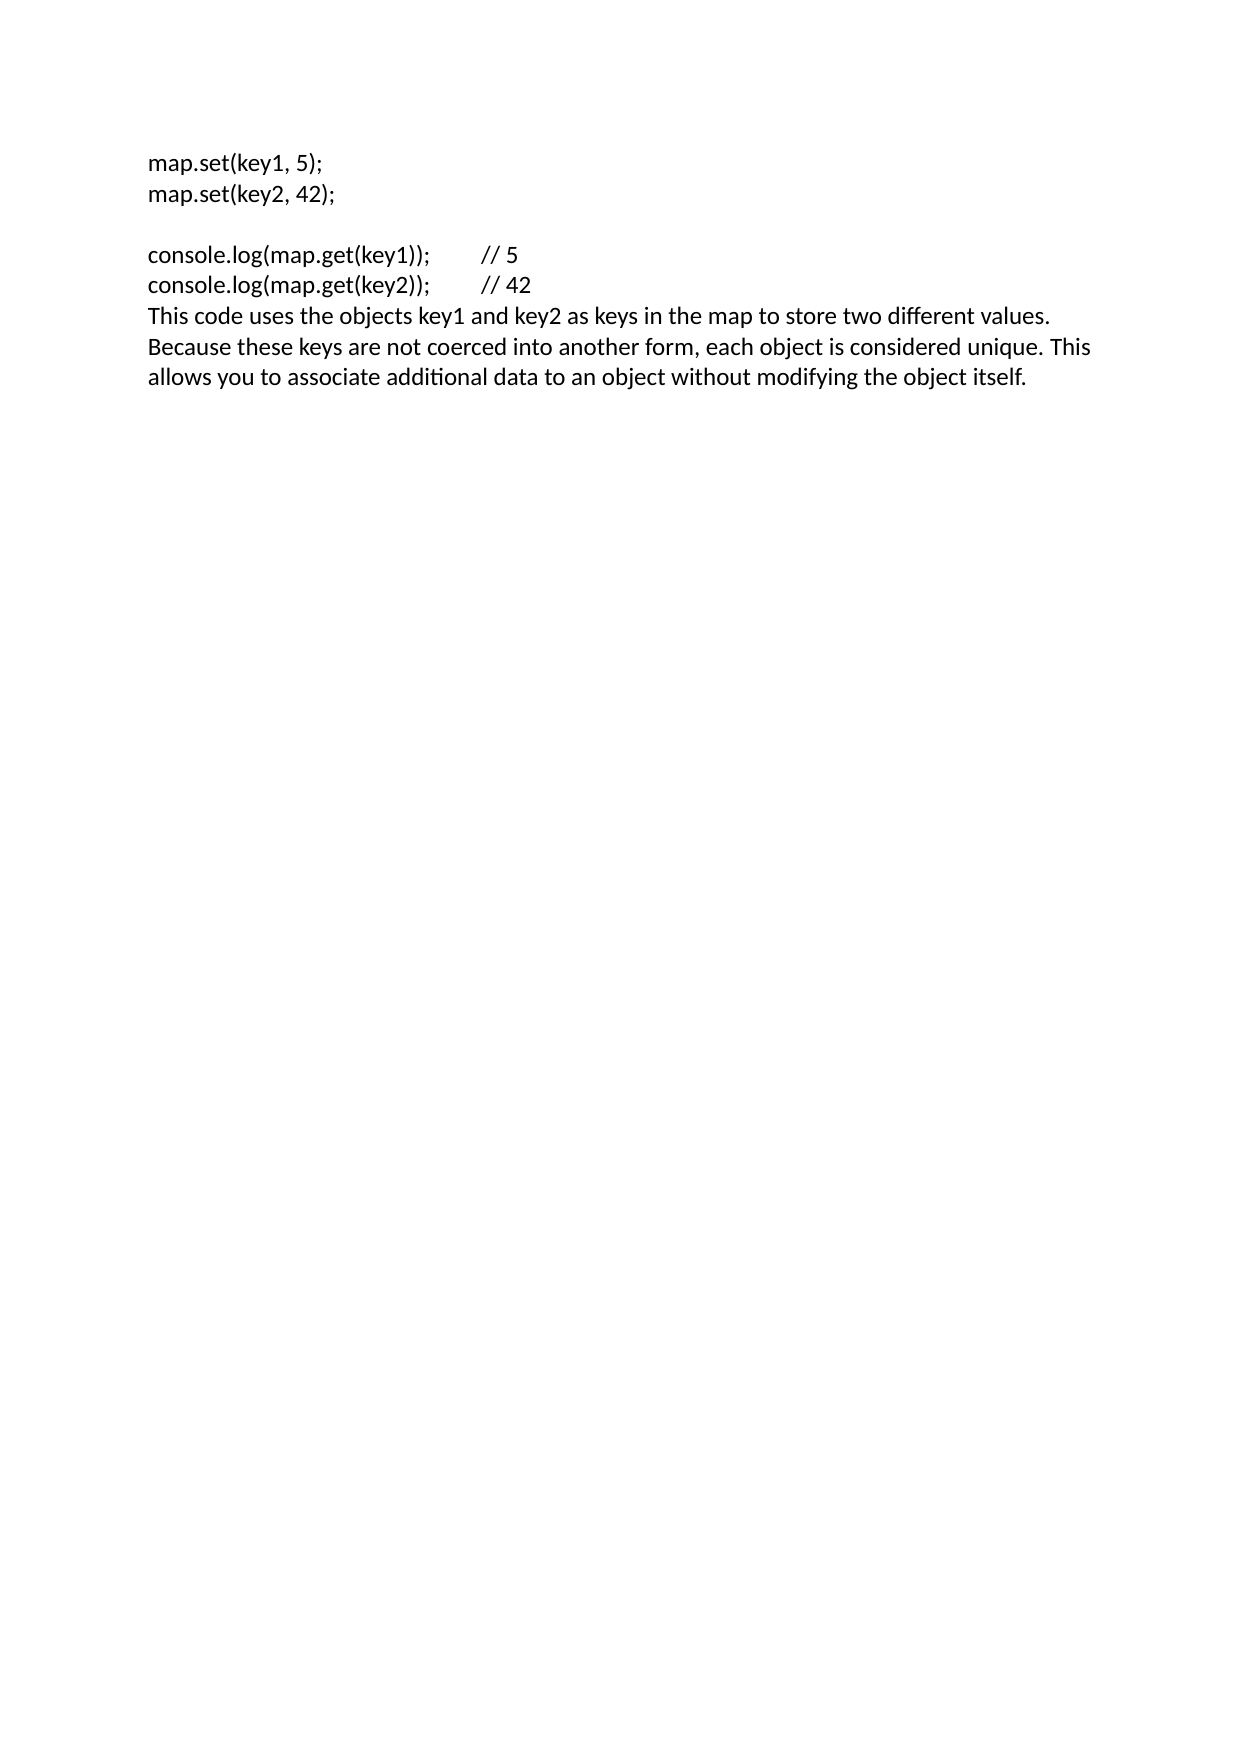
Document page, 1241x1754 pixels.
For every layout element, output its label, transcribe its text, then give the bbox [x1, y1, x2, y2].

text console.log(map.get(key1)); // 5 [148, 239, 1093, 270]
text map.set(key1, 5); [148, 148, 1093, 178]
text This code uses the objects key1 and key2 as keys in the map to store two different values. Because these keys are not coerced into another form, each object is considered unique. This allows you to associate additional data to an object without modifying the object itself. [148, 300, 1093, 392]
text console.log(map.get(key2)); // 42 [148, 270, 1093, 300]
text map.set(key2, 42); [148, 178, 1093, 209]
